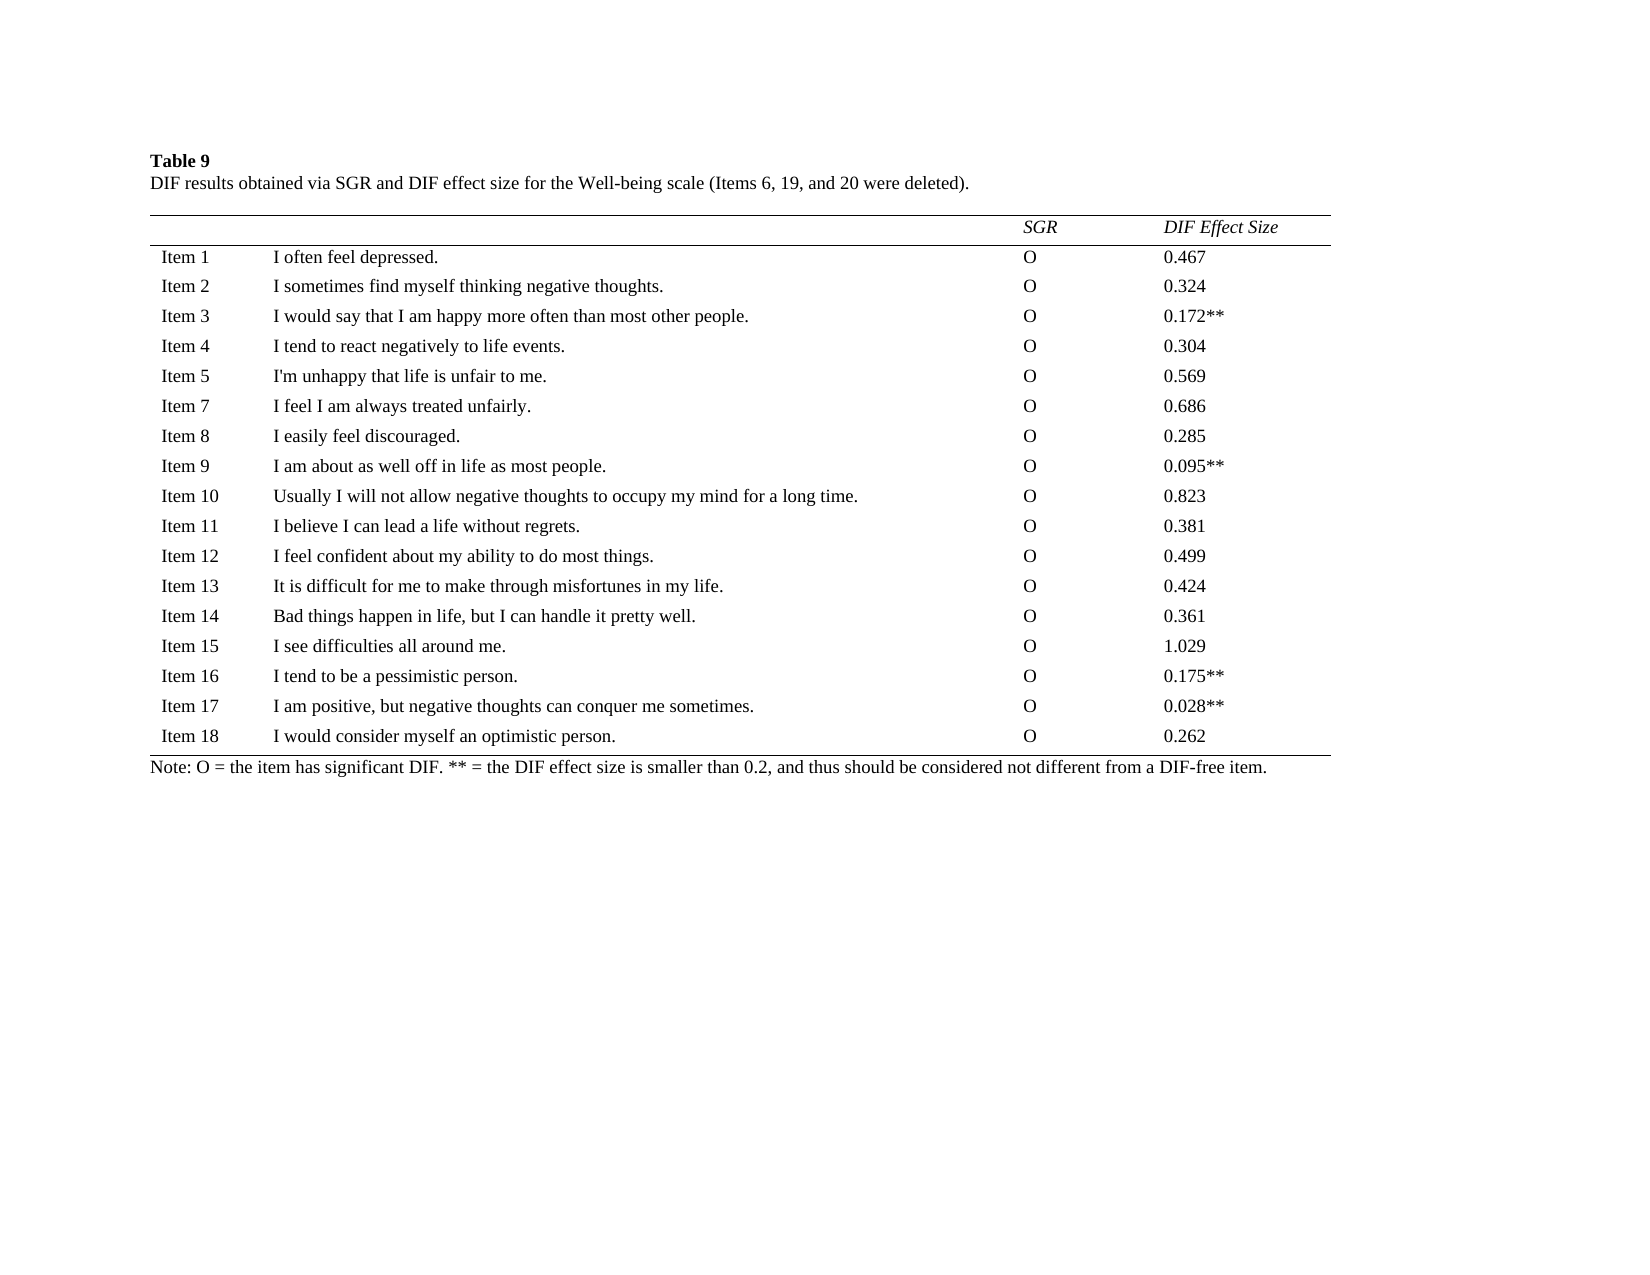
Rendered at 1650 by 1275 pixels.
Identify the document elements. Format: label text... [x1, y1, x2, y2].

table_cell I tend to be a pessimistic person. [262, 665, 1012, 695]
table_cell O [1012, 725, 1152, 755]
table_cell Bad things happen in life, but I can handle it pretty well. [262, 605, 1012, 635]
table_cell I tend to react negatively to life events. [262, 335, 1012, 365]
table_cell O [1012, 545, 1152, 575]
table_cell 0.569 [1153, 365, 1331, 395]
table_cell Item 18 [150, 725, 262, 755]
table_cell I see difficulties all around me. [262, 635, 1012, 665]
table_cell Item 16 [150, 665, 262, 695]
table_cell O [1012, 605, 1152, 635]
table_cell I easily feel discouraged. [262, 425, 1012, 455]
table_cell 0.424 [1153, 575, 1331, 605]
table_cell Item 4 [150, 335, 262, 365]
table_cell 0.324 [1153, 275, 1331, 305]
table_header SGR [1012, 216, 1152, 245]
table_cell Item 1 [150, 246, 262, 275]
table_cell 0.028** [1153, 695, 1331, 725]
table_cell 0.285 [1153, 425, 1331, 455]
table_cell 0.381 [1153, 515, 1331, 545]
table_cell O [1012, 665, 1152, 695]
table_cell 0.467 [1153, 246, 1331, 275]
table_cell O [1012, 575, 1152, 605]
table_cell I would say that I am happy more often than most other people. [262, 305, 1012, 335]
table_cell Item 3 [150, 305, 262, 335]
table_cell 0.499 [1153, 545, 1331, 575]
table_cell Item 9 [150, 455, 262, 485]
table_header [150, 216, 262, 245]
table_cell O [1012, 395, 1152, 425]
table_cell It is difficult for me to make through misfortunes in my life. [262, 575, 1012, 605]
table_cell Item 17 [150, 695, 262, 725]
text Note: O = the item has significant DIF. ** = the DIF effect size is smaller than 0.2, and thus should be considered not different from a DIF-free item. [150, 756, 1500, 777]
table_cell 0.175** [1153, 665, 1331, 695]
table_cell O [1012, 365, 1152, 395]
table_cell O [1012, 335, 1152, 365]
table_cell O [1012, 515, 1152, 545]
table_cell 0.095** [1153, 455, 1331, 485]
table_cell Item 8 [150, 425, 262, 455]
table_cell 0.823 [1153, 485, 1331, 515]
table_cell Item 14 [150, 605, 262, 635]
table_cell I am positive, but negative thoughts can conquer me sometimes. [262, 695, 1012, 725]
table_cell O [1012, 425, 1152, 455]
table_cell O [1012, 246, 1152, 275]
table_cell 1.029 [1153, 635, 1331, 665]
table_cell I believe I can lead a life without regrets. [262, 515, 1012, 545]
table_cell I feel confident about my ability to do most things. [262, 545, 1012, 575]
table_cell O [1012, 275, 1152, 305]
table_cell Item 12 [150, 545, 262, 575]
table_cell I feel I am always treated unfairly. [262, 395, 1012, 425]
table_cell 0.686 [1153, 395, 1331, 425]
text Table 9 [150, 150, 1500, 172]
table_cell 0.304 [1153, 335, 1331, 365]
table_cell I would consider myself an optimistic person. [262, 725, 1012, 755]
table_cell Item 5 [150, 365, 262, 395]
table_cell 0.172** [1153, 305, 1331, 335]
table_cell Item 11 [150, 515, 262, 545]
table_cell I am about as well off in life as most people. [262, 455, 1012, 485]
table_cell Usually I will not allow negative thoughts to occupy my mind for a long time. [262, 485, 1012, 515]
table_cell Item 10 [150, 485, 262, 515]
table_cell O [1012, 305, 1152, 335]
table_cell Item 7 [150, 395, 262, 425]
text DIF results obtained via SGR and DIF effect size for the Well-being scale (Items 6, 19, and 20 were deleted). [150, 172, 1500, 193]
table_cell I'm unhappy that life is unfair to me. [262, 365, 1012, 395]
table_header [262, 216, 1012, 245]
table_cell O [1012, 485, 1152, 515]
table_cell O [1012, 695, 1152, 725]
table_cell Item 15 [150, 635, 262, 665]
table_header DIF Effect Size [1153, 216, 1331, 245]
table_cell I often feel depressed. [262, 246, 1012, 275]
table_cell O [1012, 635, 1152, 665]
table_cell Item 13 [150, 575, 262, 605]
table_cell I sometimes find myself thinking negative thoughts. [262, 275, 1012, 305]
table_cell Item 2 [150, 275, 262, 305]
table_cell 0.361 [1153, 605, 1331, 635]
table_cell 0.262 [1153, 725, 1331, 755]
table_cell O [1012, 455, 1152, 485]
